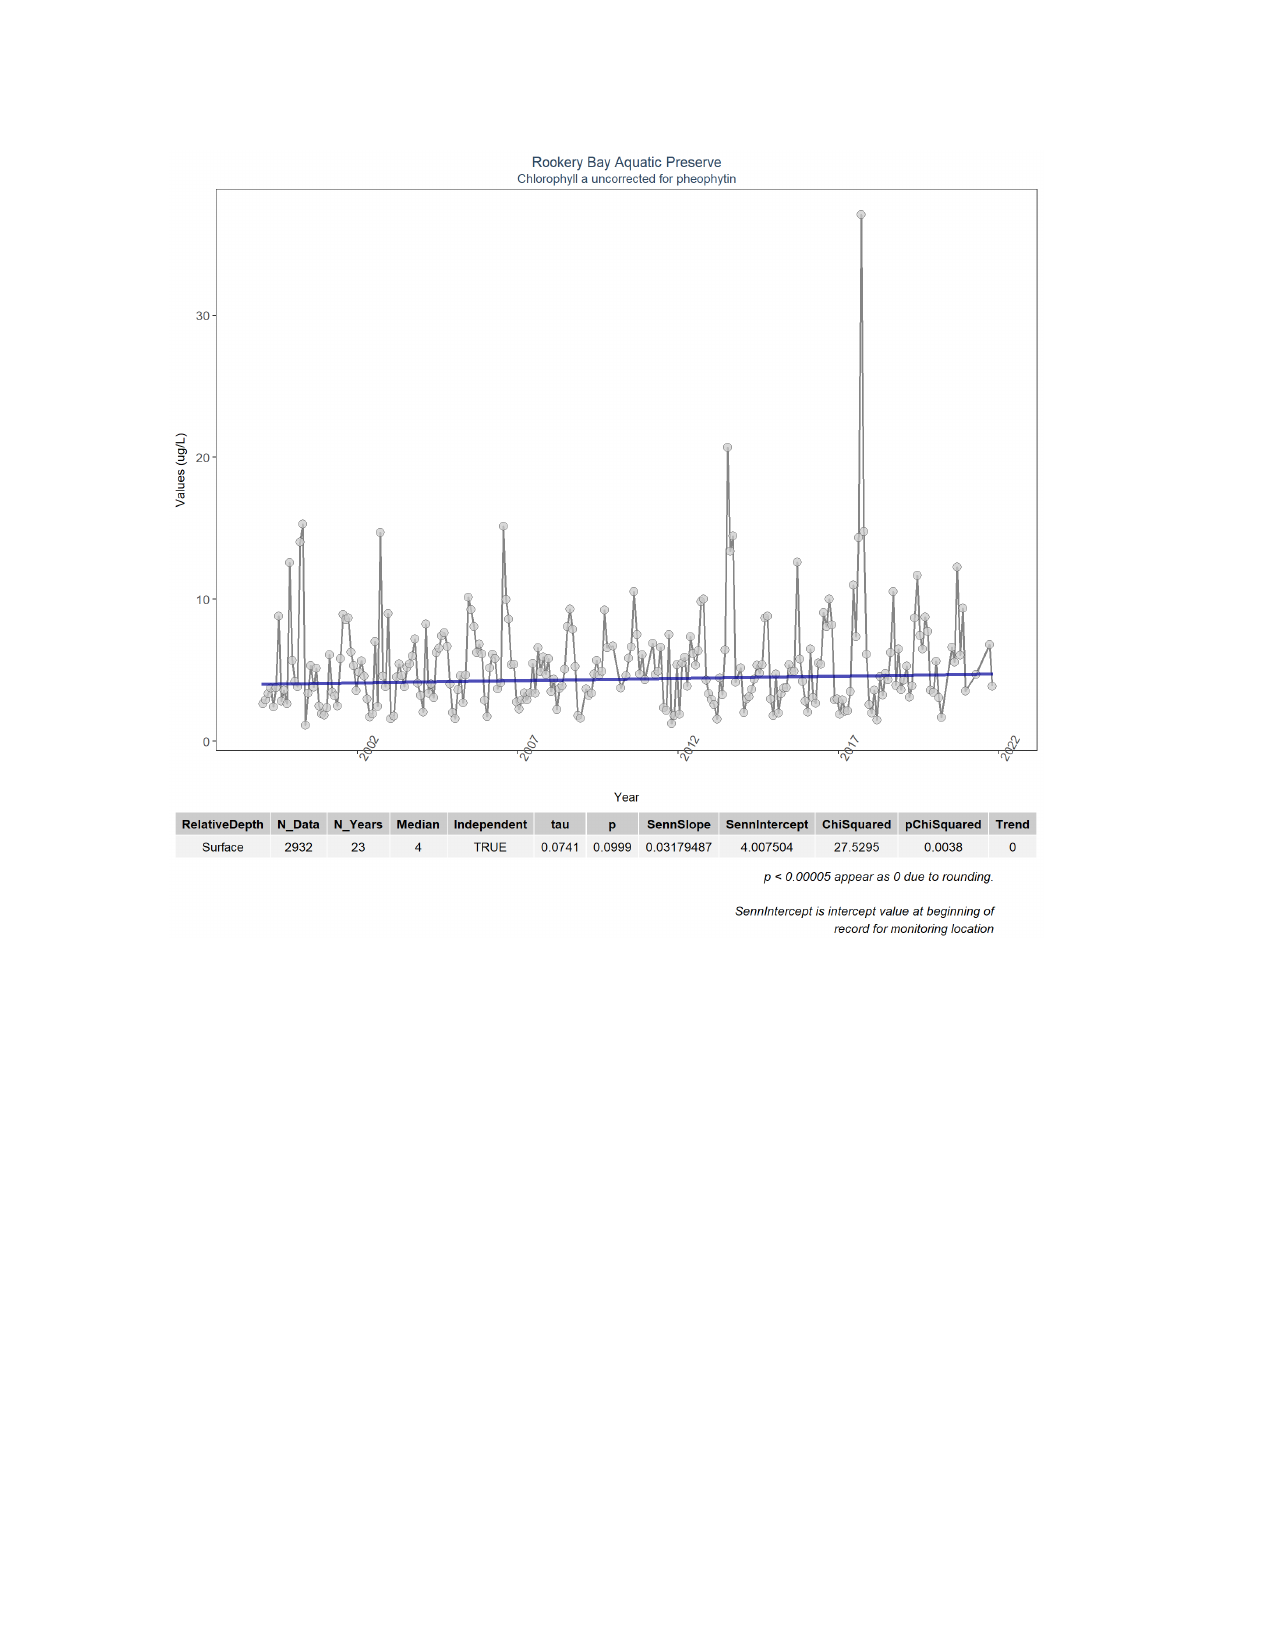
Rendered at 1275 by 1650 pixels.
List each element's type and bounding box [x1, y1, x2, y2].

picture [168, 150, 1044, 938]
